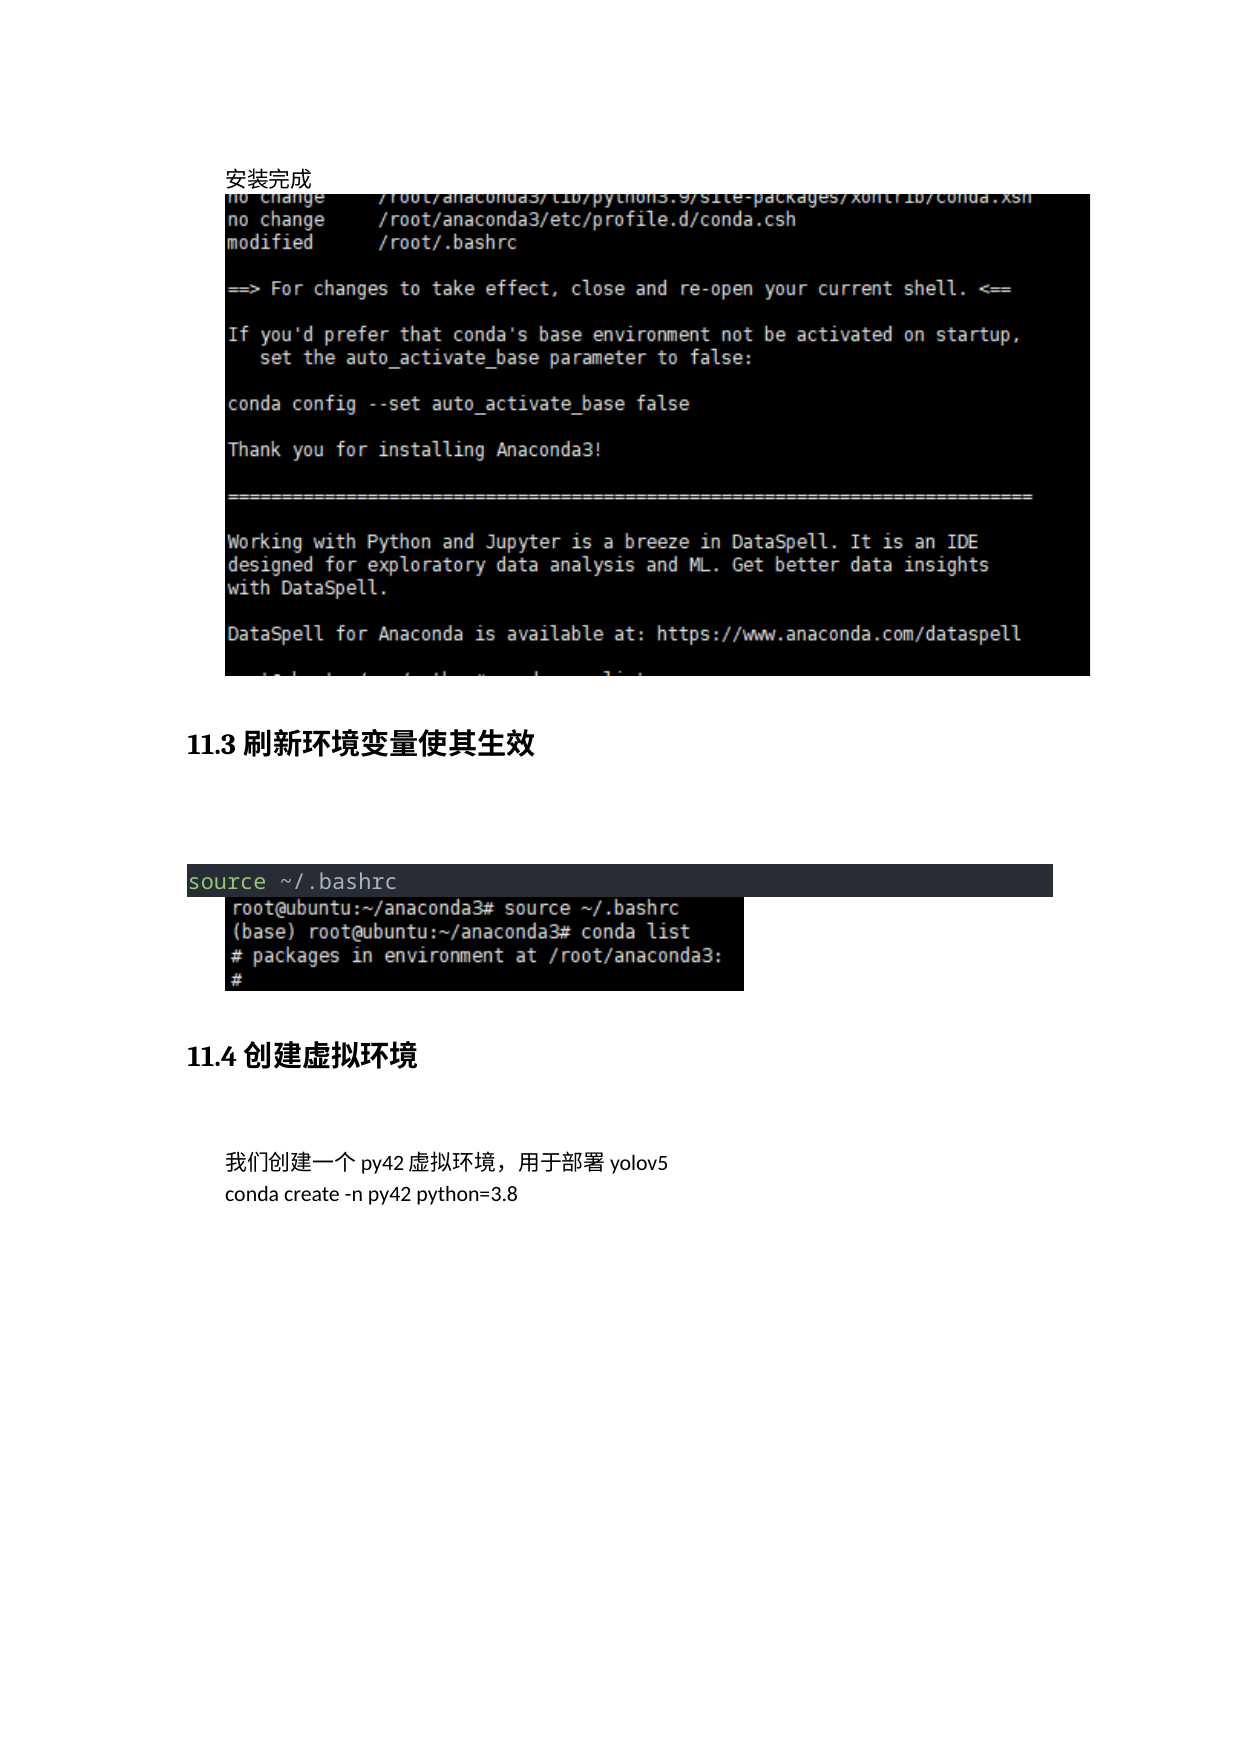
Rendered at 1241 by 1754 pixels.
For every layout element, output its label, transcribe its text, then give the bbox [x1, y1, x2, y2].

picture [225, 897, 744, 991]
subtitle 创建虚拟环境 [187, 1022, 1053, 1087]
list 我们创建一个py42虚拟环境，用于部署yolov5 [225, 1144, 1053, 1177]
subtitle 刷新环境变量使其生效 [187, 709, 1053, 774]
picture [225, 194, 1091, 676]
list 安装完成 [225, 162, 1053, 194]
list conda create -n py42 python=3.8 [225, 1177, 1053, 1209]
text source ~/.bashrc [187, 864, 1053, 897]
